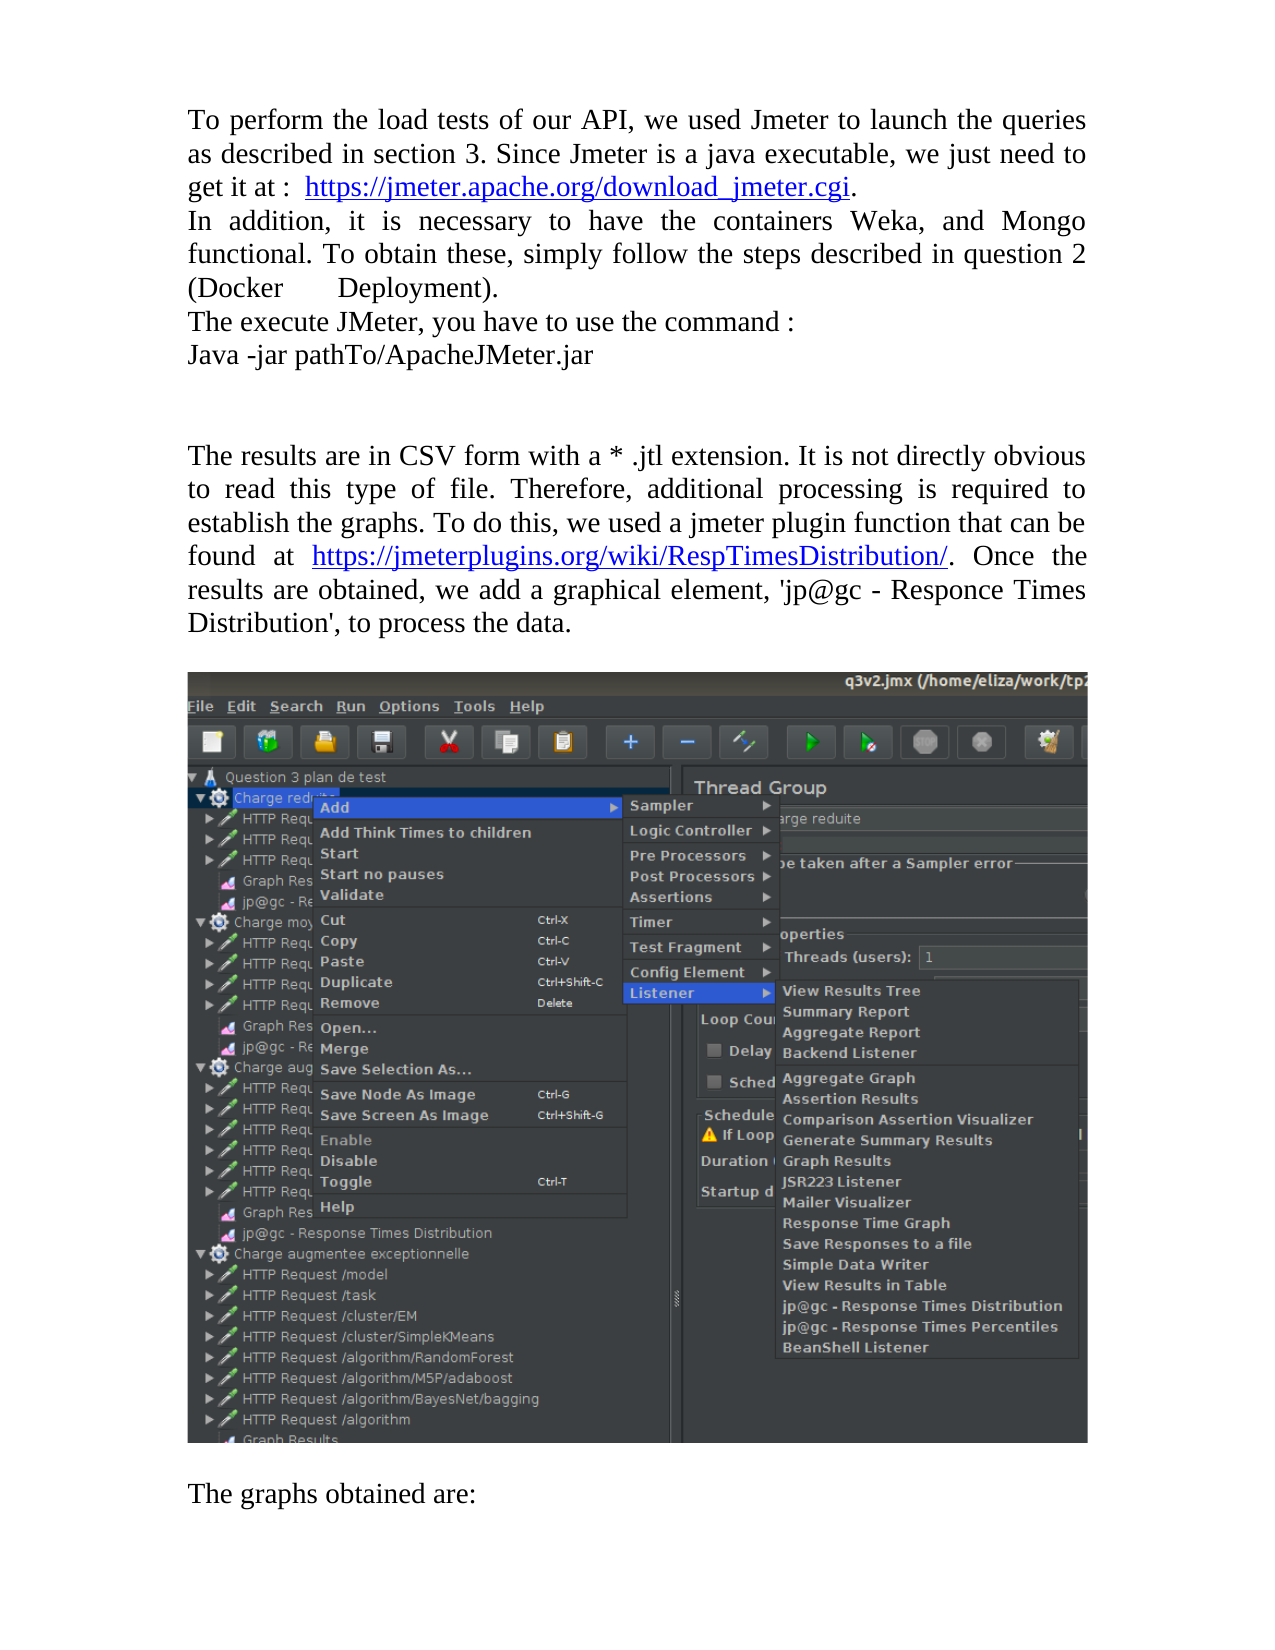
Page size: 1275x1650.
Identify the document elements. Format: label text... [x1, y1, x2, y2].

picture [187, 672, 1088, 1443]
text To perform the load tests of our API, we used Jmeter to launch the queries as described in section 3. Since Jmeter is a java executable, we just need to get it at : https://jmeter.apache.org/download_jmeter.cgi. [187, 102, 1087, 203]
text The graphs obtained are: [187, 1477, 1087, 1510]
text In addition, it is necessary to have the containers Weka, and Mongo functional. To obtain these, simply follow the steps described in question 2 (Docker Deployment). [187, 203, 1087, 304]
text The execute JMeter, you have to use the command : [187, 304, 1087, 337]
text Java -jar pathTo/ApacheJMeter.jar [187, 337, 1087, 371]
text The results are in CSV form with a * .jtl extension. It is not directly obvious to read this type of file. Therefore, additional processing is required to establish the graphs. To do this, we used a jmeter plugin function that can be found at https://jmeterplugins.org/wiki/RespTimesDistribution/. Once the results are obtained, we add a graphical element, 'jp@gc - Responce Times Distribution', to process the data. [187, 438, 1087, 639]
